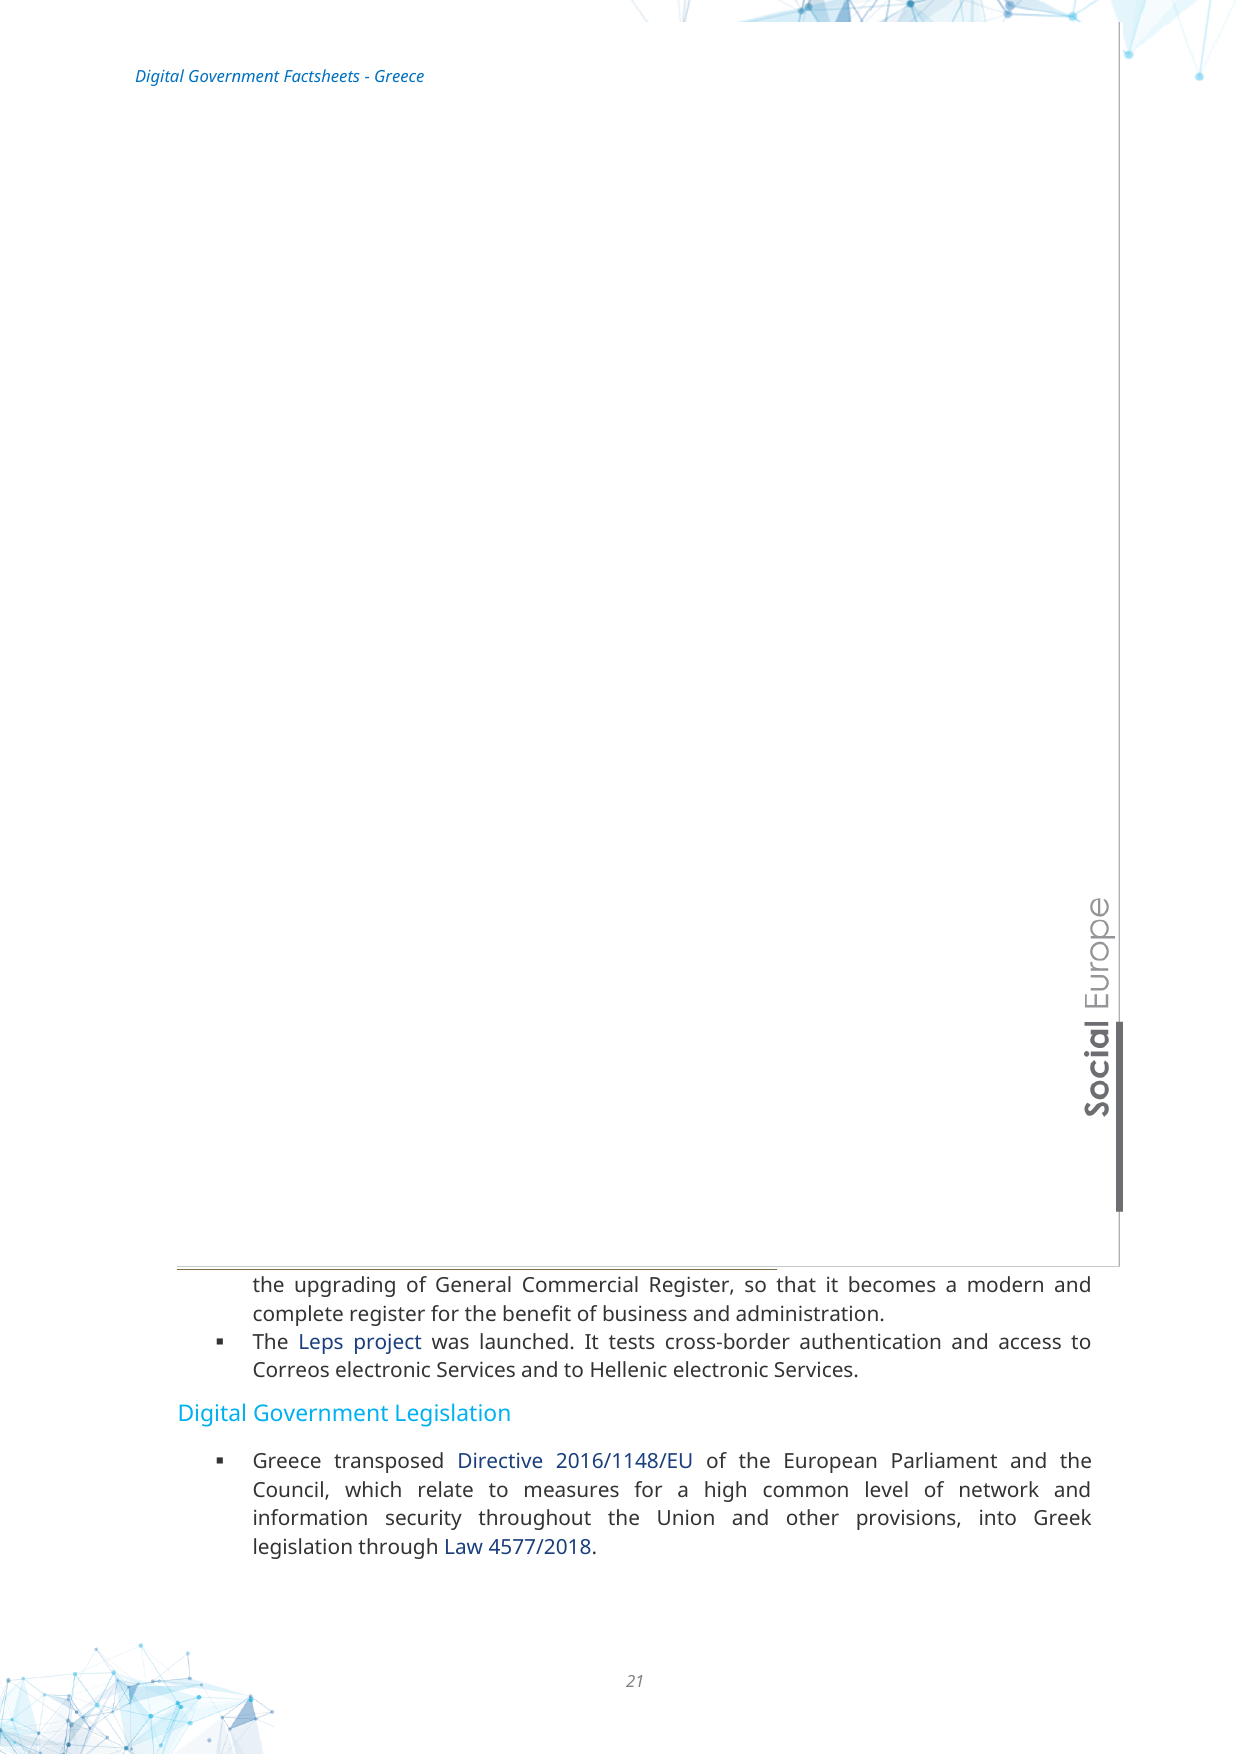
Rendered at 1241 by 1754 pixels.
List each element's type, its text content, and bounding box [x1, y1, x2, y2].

subtitle Digital Government Legislation [177, 1397, 1092, 1428]
list Greece transposed Directive 2016/1148/EU of the European Parliament and the Council, which relate to measures for a high common level of network and information security throughout the Union and other provisions, into Greek legislation through Law 4577/2018. [215, 1447, 1092, 1560]
list The new digital General Commercial Registry and One Stop Services for Business is a flagship project to facilitate eBusiness in Greece. The main objective of the project is the upgrading of General Commercial Register, so that it becomes a modern and complete register for the benefit of business and administration. [215, 1270, 1092, 1327]
picture [177, 22, 1123, 1267]
list The Leps project was launched. It tests cross-border authentication and access to Correos electronic Services and to Hellenic electronic Services. [215, 1327, 1092, 1384]
